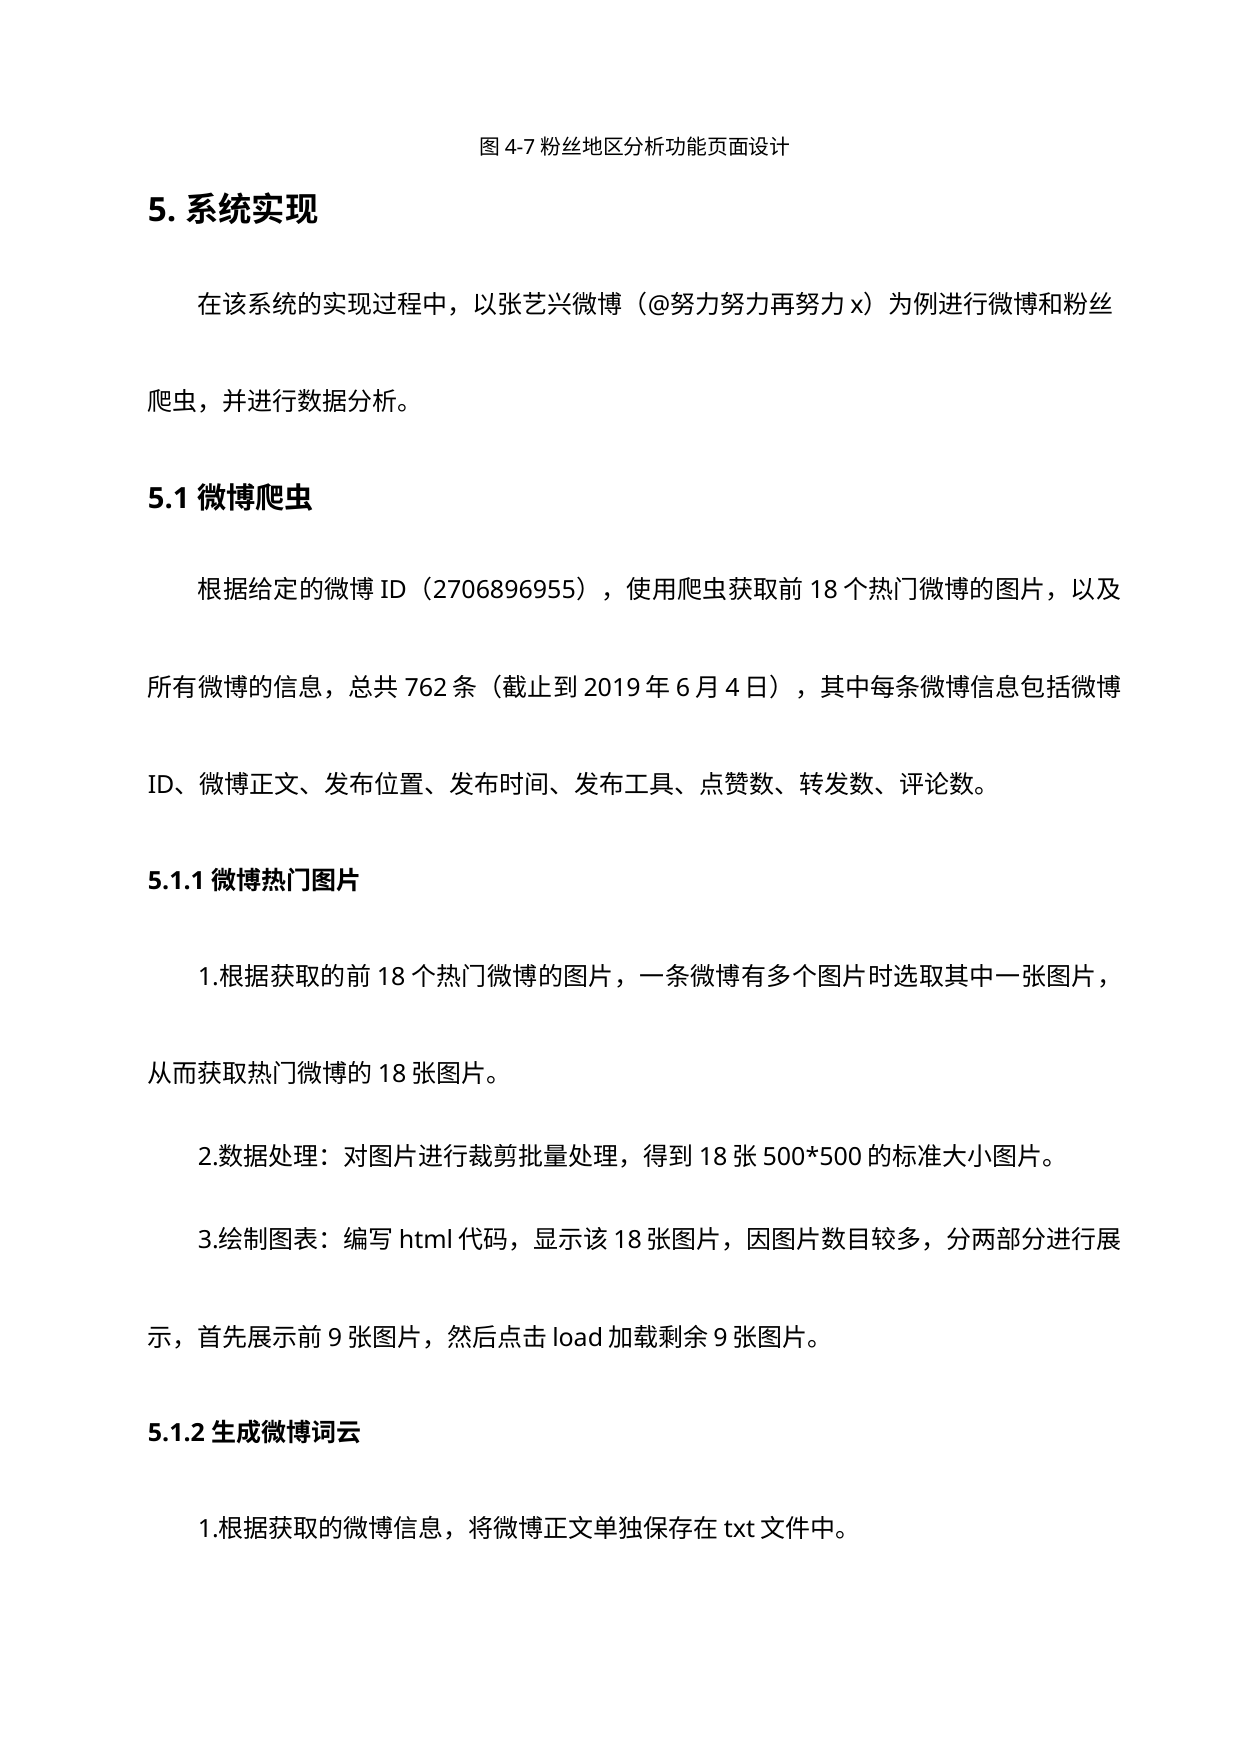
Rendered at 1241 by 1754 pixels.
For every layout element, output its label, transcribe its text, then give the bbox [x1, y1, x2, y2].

subtitle 5.1.1 微博热门图片 [148, 846, 1122, 911]
text 3.绘制图表：编写html代码，显示该18张图片，因图片数目较多，分两部分进行展示，首先展示前9张图片，然后点击load加载剩余9张图片。 [148, 1205, 1122, 1368]
text 图4-7 粉丝地区分析功能页面设计 [148, 129, 1122, 162]
subtitle 5. 系统实现 [148, 174, 1122, 239]
text 根据给定的微博ID（2706896955），使用爬虫获取前18个热门微博的图片，以及所有微博的信息，总共762条（截止到2019年6月4日），其中每条微博信息包括微博ID、微博正文、发布位置、发布时间、发布工具、点赞数、转发数、评论数。 [148, 555, 1122, 815]
text 1.根据获取的微博信息，将微博正文单独保存在txt文件中。 [148, 1494, 1122, 1559]
subtitle 5.1.2 生成微博词云 [148, 1398, 1122, 1463]
text 2.数据处理：对图片进行裁剪批量处理，得到18张500*500的标准大小图片。 [148, 1122, 1122, 1187]
text 在该系统的实现过程中，以张艺兴微博（@努力努力再努力x）为例进行微博和粉丝爬虫，并进行数据分析。 [148, 270, 1122, 432]
subtitle 5.1 微博爬虫 [148, 463, 1122, 528]
text 1.根据获取的前18个热门微博的图片，一条微博有多个图片时选取其中一张图片，从而获取热门微博的18张图片。 [148, 942, 1122, 1104]
